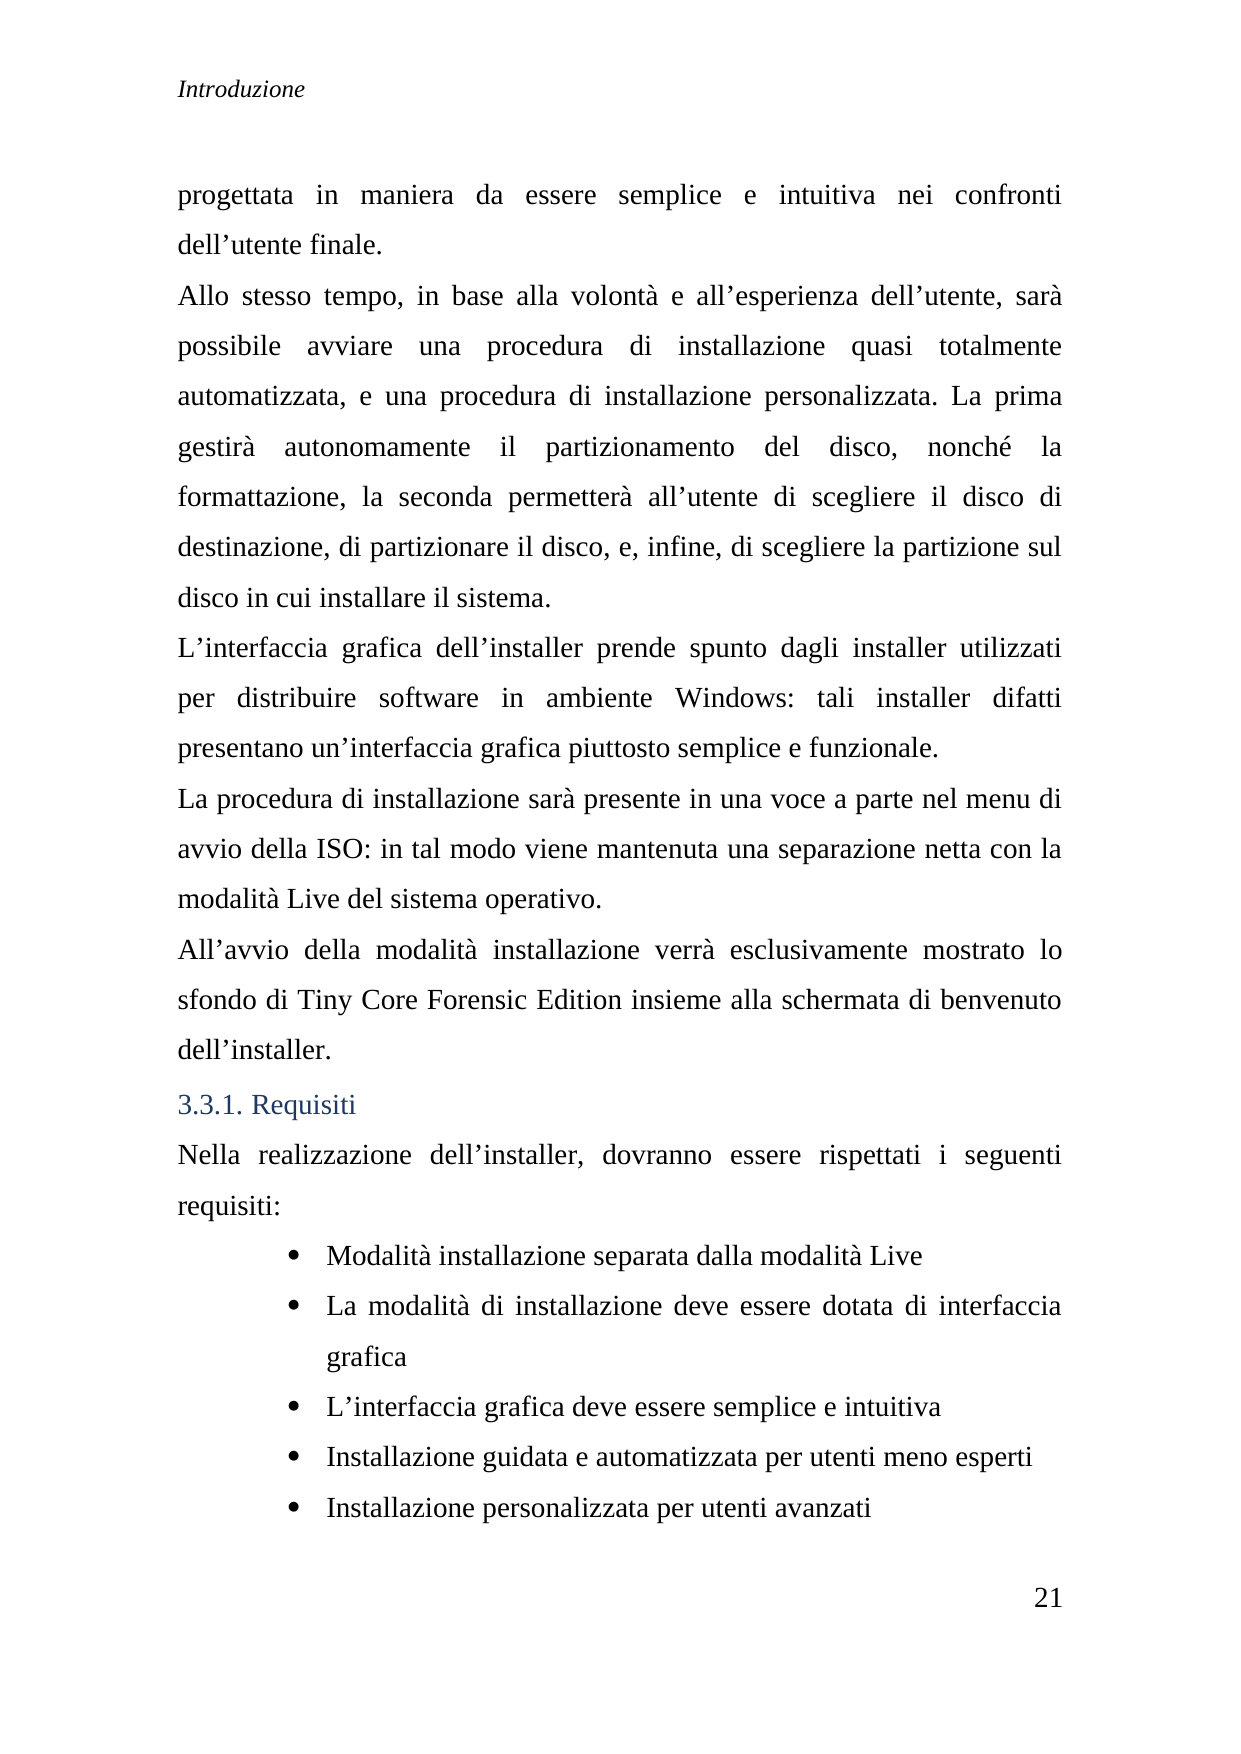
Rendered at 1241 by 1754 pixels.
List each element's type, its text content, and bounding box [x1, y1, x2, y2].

list La modalità di installazione deve essere dotata di interfaccia grafica [288, 1288, 1063, 1372]
subtitle Requisiti [177, 1087, 1063, 1121]
text L’interfaccia grafica dell’installer prende spunto dagli installer utilizzati per distribuire software in ambiente Windows: tali installer difatti presentano un’interfaccia grafica piuttosto semplice e funzionale. [177, 630, 1063, 764]
list Installazione guidata e automatizzata per utenti meno esperti [288, 1439, 1063, 1473]
list Installazione personalizzata per utenti avanzati [288, 1490, 1063, 1523]
list L’interfaccia grafica deve essere semplice e intuitiva [288, 1389, 1063, 1423]
text All’avvio della modalità installazione verrà esclusivamente mostrato lo sfondo di Tiny Core Forensic Edition insieme alla schermata di benvenuto dell’installer. [177, 932, 1063, 1066]
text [177, 177, 1063, 261]
text Allo stesso tempo, in base alla volontà e all’esperienza dell’utente, sarà possibile avviare una procedura di installazione quasi totalmente automatizzata, e una procedura di installazione personalizzata. La prima gestirà autonomamente il partizionamento del disco, nonché la formattazione, la seconda permetterà all’utente di scegliere il disco di destinazione, di partizionare il disco, e, infine, di scegliere la partizione sul disco in cui installare il sistema. [177, 278, 1063, 613]
text Nella realizzazione dell’installer, dovranno essere rispettati i seguenti requisiti: [177, 1137, 1063, 1221]
list Modalità installazione separata dalla modalità Live [288, 1238, 1063, 1272]
text La procedura di installazione sarà presente in una voce a parte nel menu di avvio della ISO: in tal modo viene mantenuta una separazione netta con la modalità Live del sistema operativo. [177, 781, 1063, 915]
